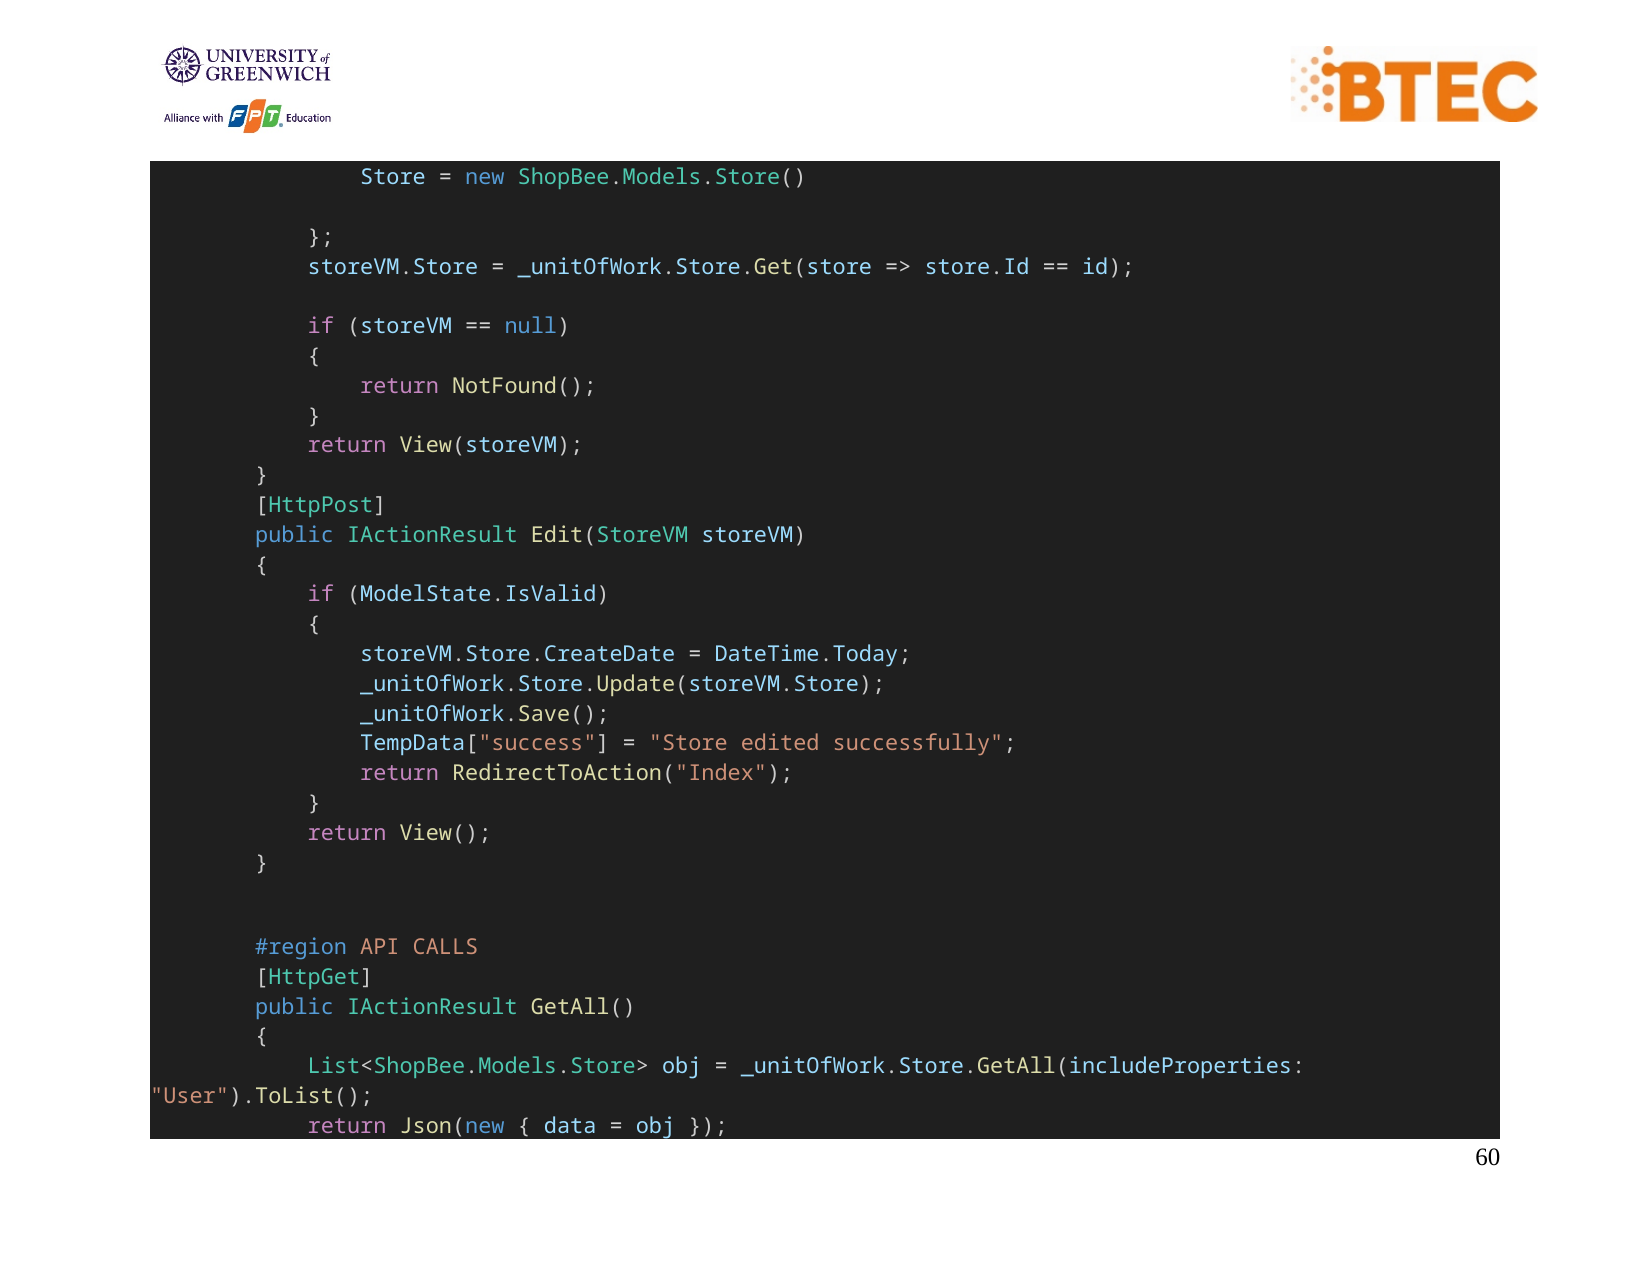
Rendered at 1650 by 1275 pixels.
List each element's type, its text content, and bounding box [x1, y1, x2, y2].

text TempData["success"] = "Store edited successfully"; [150, 727, 1500, 757]
text return View(storeVM); [150, 429, 1500, 459]
text } [150, 846, 1500, 876]
text [HttpPost] [150, 489, 1500, 519]
text return Json(new { data = obj }); [150, 1110, 1500, 1139]
text _unitOfWork.Store.Update(storeVM.Store); [150, 668, 1500, 697]
text { [150, 548, 1500, 578]
text _unitOfWork.Save(); [150, 697, 1500, 727]
picture [1290, 46, 1538, 122]
text if (storeVM == null) [150, 310, 1500, 340]
picture [150, 32, 343, 144]
text } [150, 399, 1500, 429]
text return NotFound(); [150, 370, 1500, 399]
text return RedirectToAction("Index"); [150, 757, 1500, 787]
text #region API CALLS [150, 931, 1500, 961]
text { [150, 340, 1500, 370]
text public IActionResult Edit(StoreVM storeVM) [150, 519, 1500, 548]
text [HttpGet] [150, 961, 1500, 991]
text public IActionResult GetAll() [150, 991, 1500, 1020]
text storeVM.Store = _unitOfWork.Store.Get(store => store.Id == id); [150, 251, 1500, 280]
text return View(); [150, 817, 1500, 846]
text List<ShopBee.Models.Store> obj = _unitOfWork.Store.GetAll(includeProperties: "User").ToList(); [150, 1050, 1500, 1110]
text } [150, 787, 1500, 817]
text { [150, 1020, 1500, 1050]
text if (ModelState.IsValid) [150, 578, 1500, 608]
text }; [150, 221, 1500, 251]
text } [150, 459, 1500, 489]
text storeVM.Store.CreateDate = DateTime.Today; [150, 638, 1500, 668]
text Store = new ShopBee.Models.Store() [150, 161, 1500, 191]
text { [150, 608, 1500, 638]
